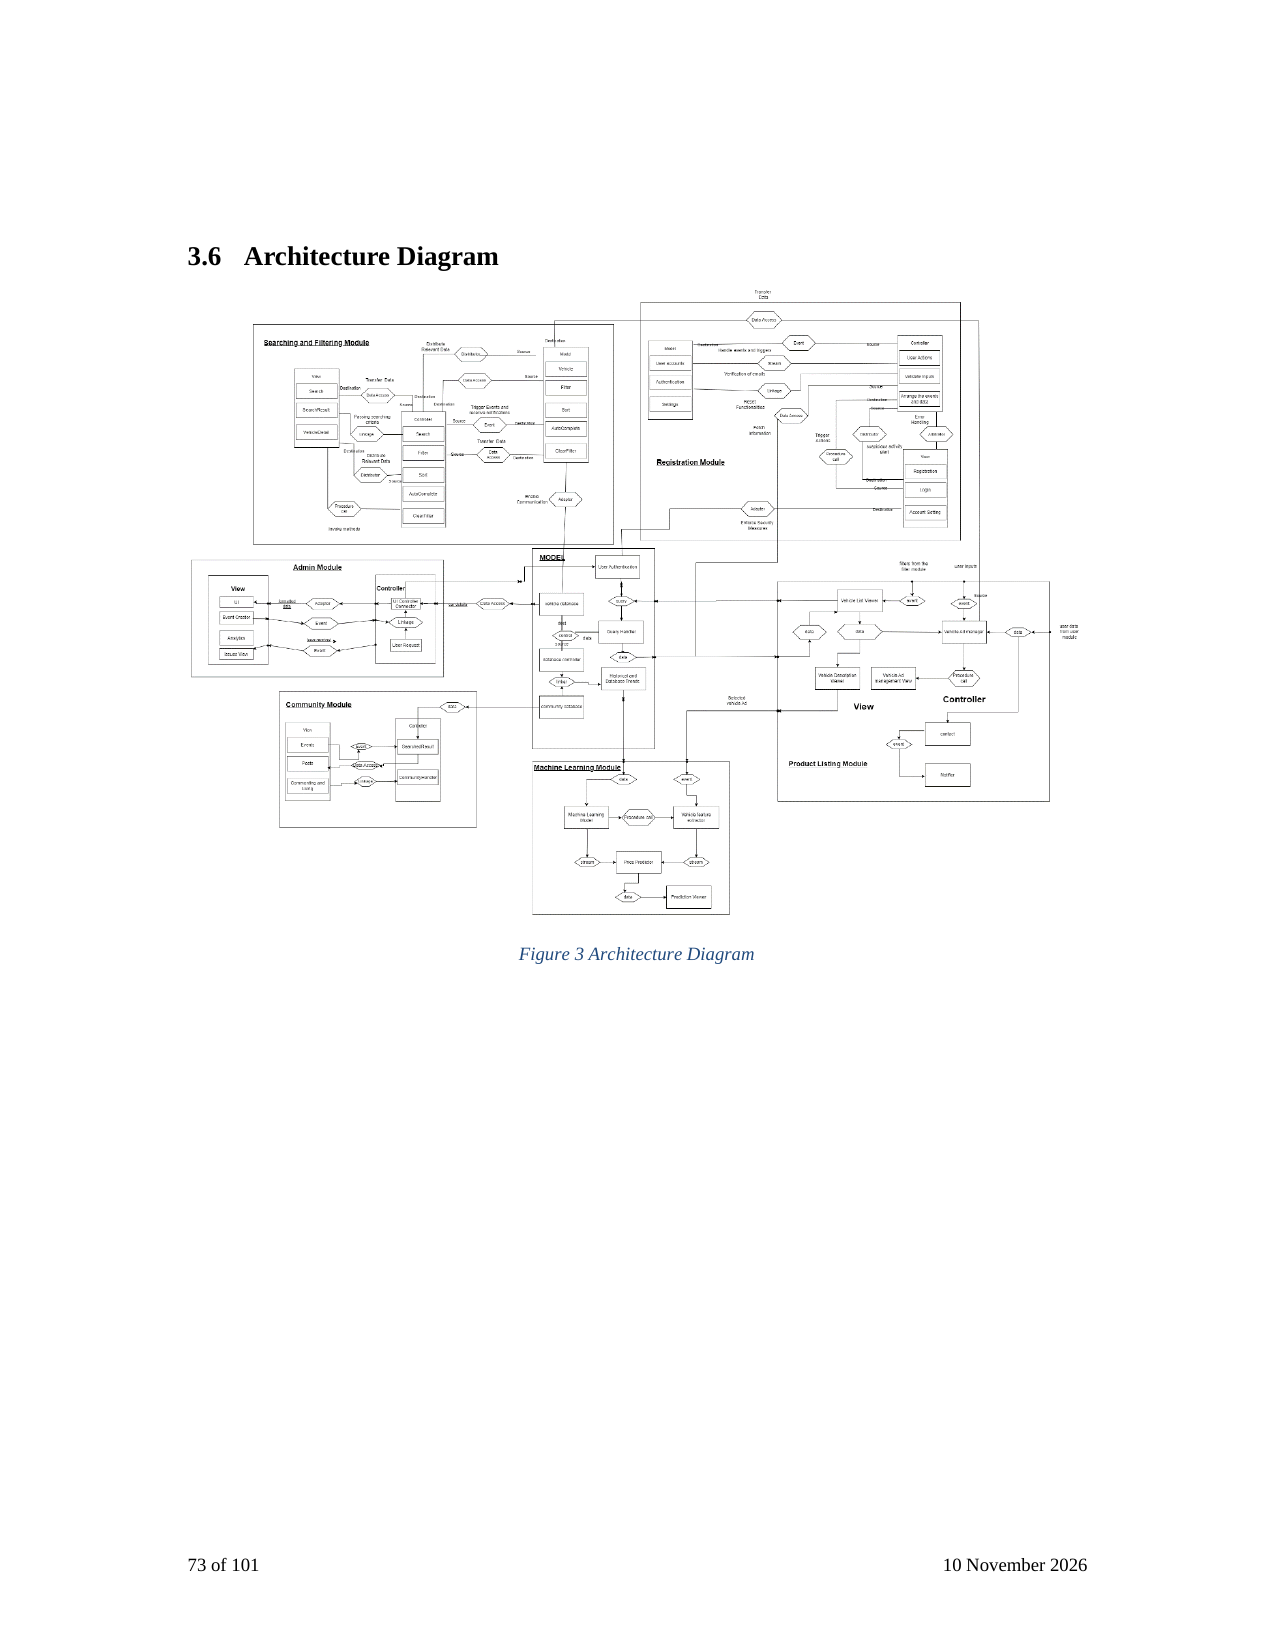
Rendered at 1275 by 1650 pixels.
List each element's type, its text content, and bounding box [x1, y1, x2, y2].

picture [187, 283, 1088, 918]
subtitle Architecture Diagram [187, 240, 1087, 271]
text Figure 3 Architecture Diagram [187, 943, 1087, 964]
